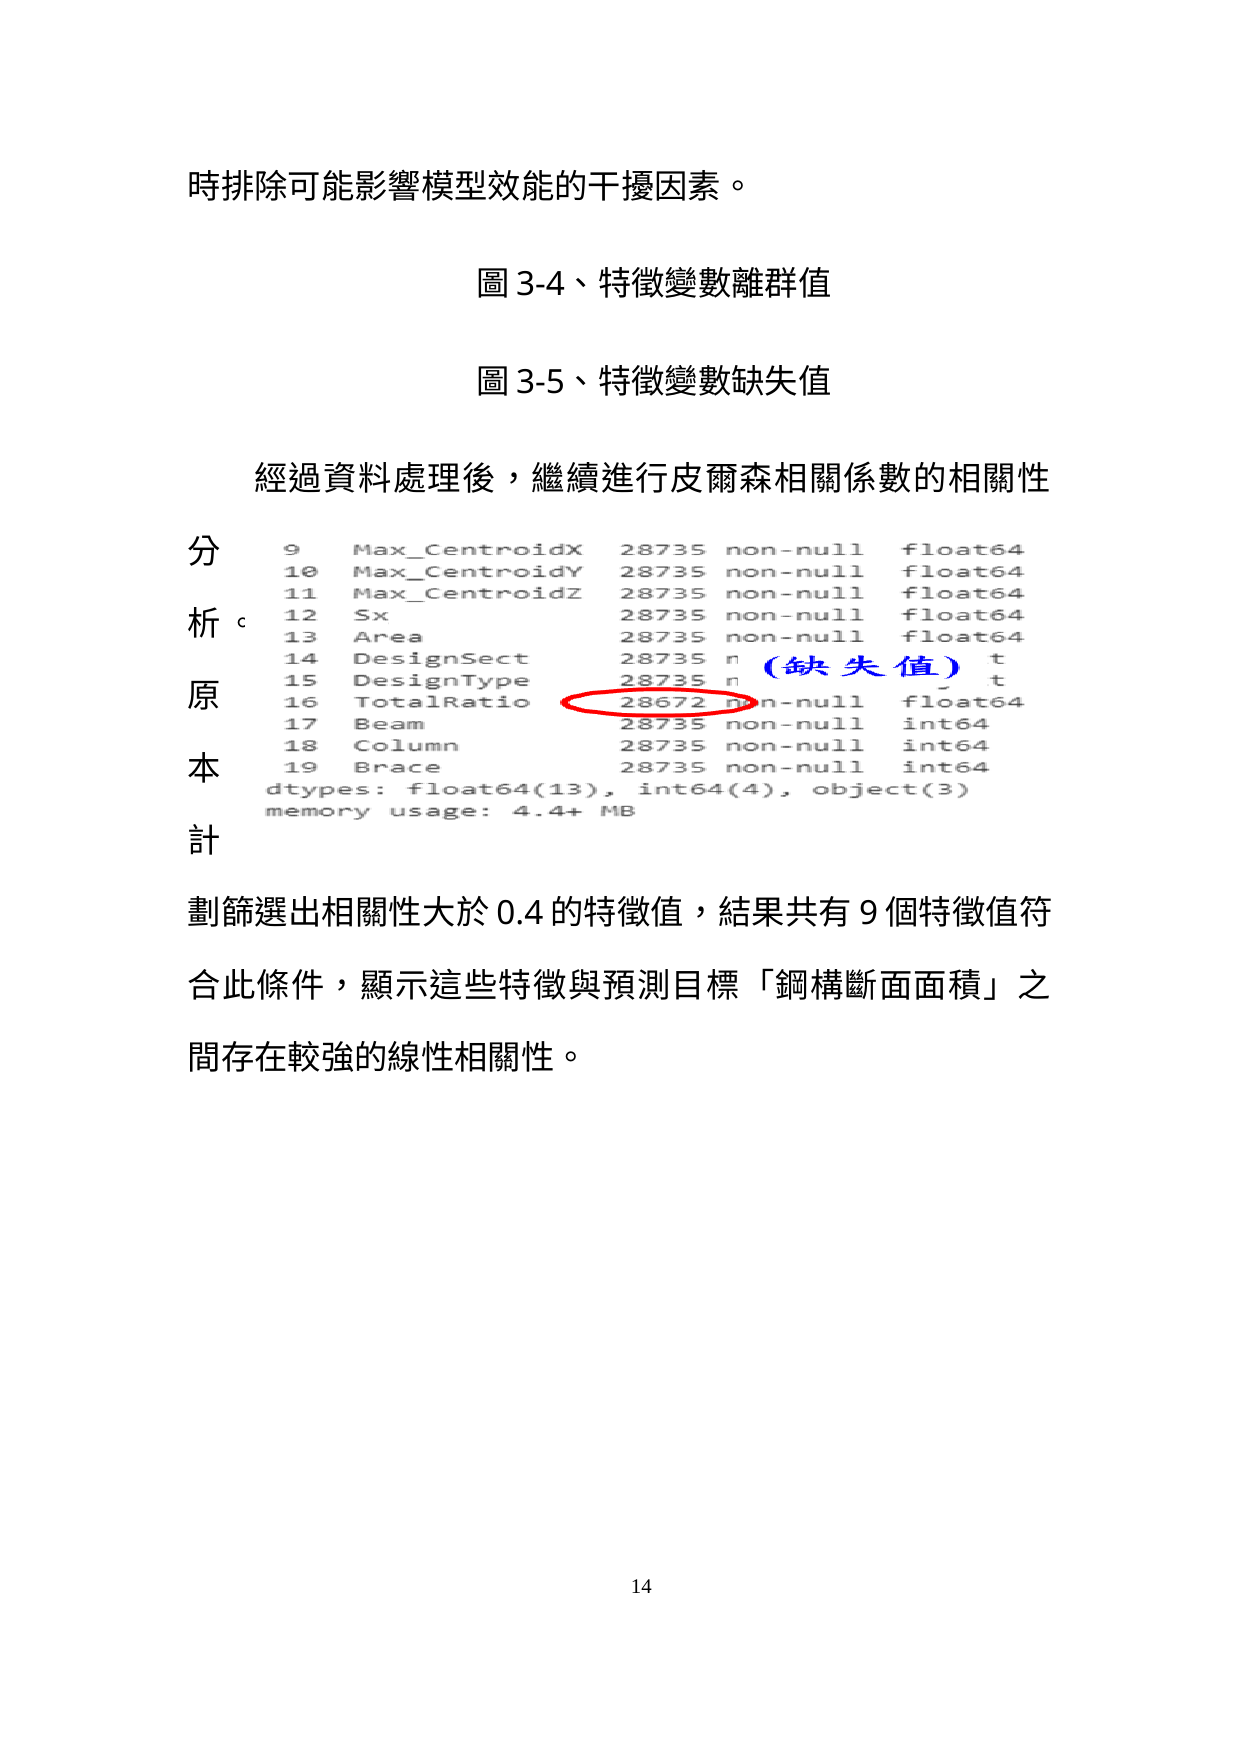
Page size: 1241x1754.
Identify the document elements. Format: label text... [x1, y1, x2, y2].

text 圖3-5、特徵變數缺失值 [187, 354, 1053, 403]
picture [245, 543, 1048, 826]
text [187, 160, 1053, 208]
text 圖3-4、特徵變數離群值 [187, 257, 1053, 305]
